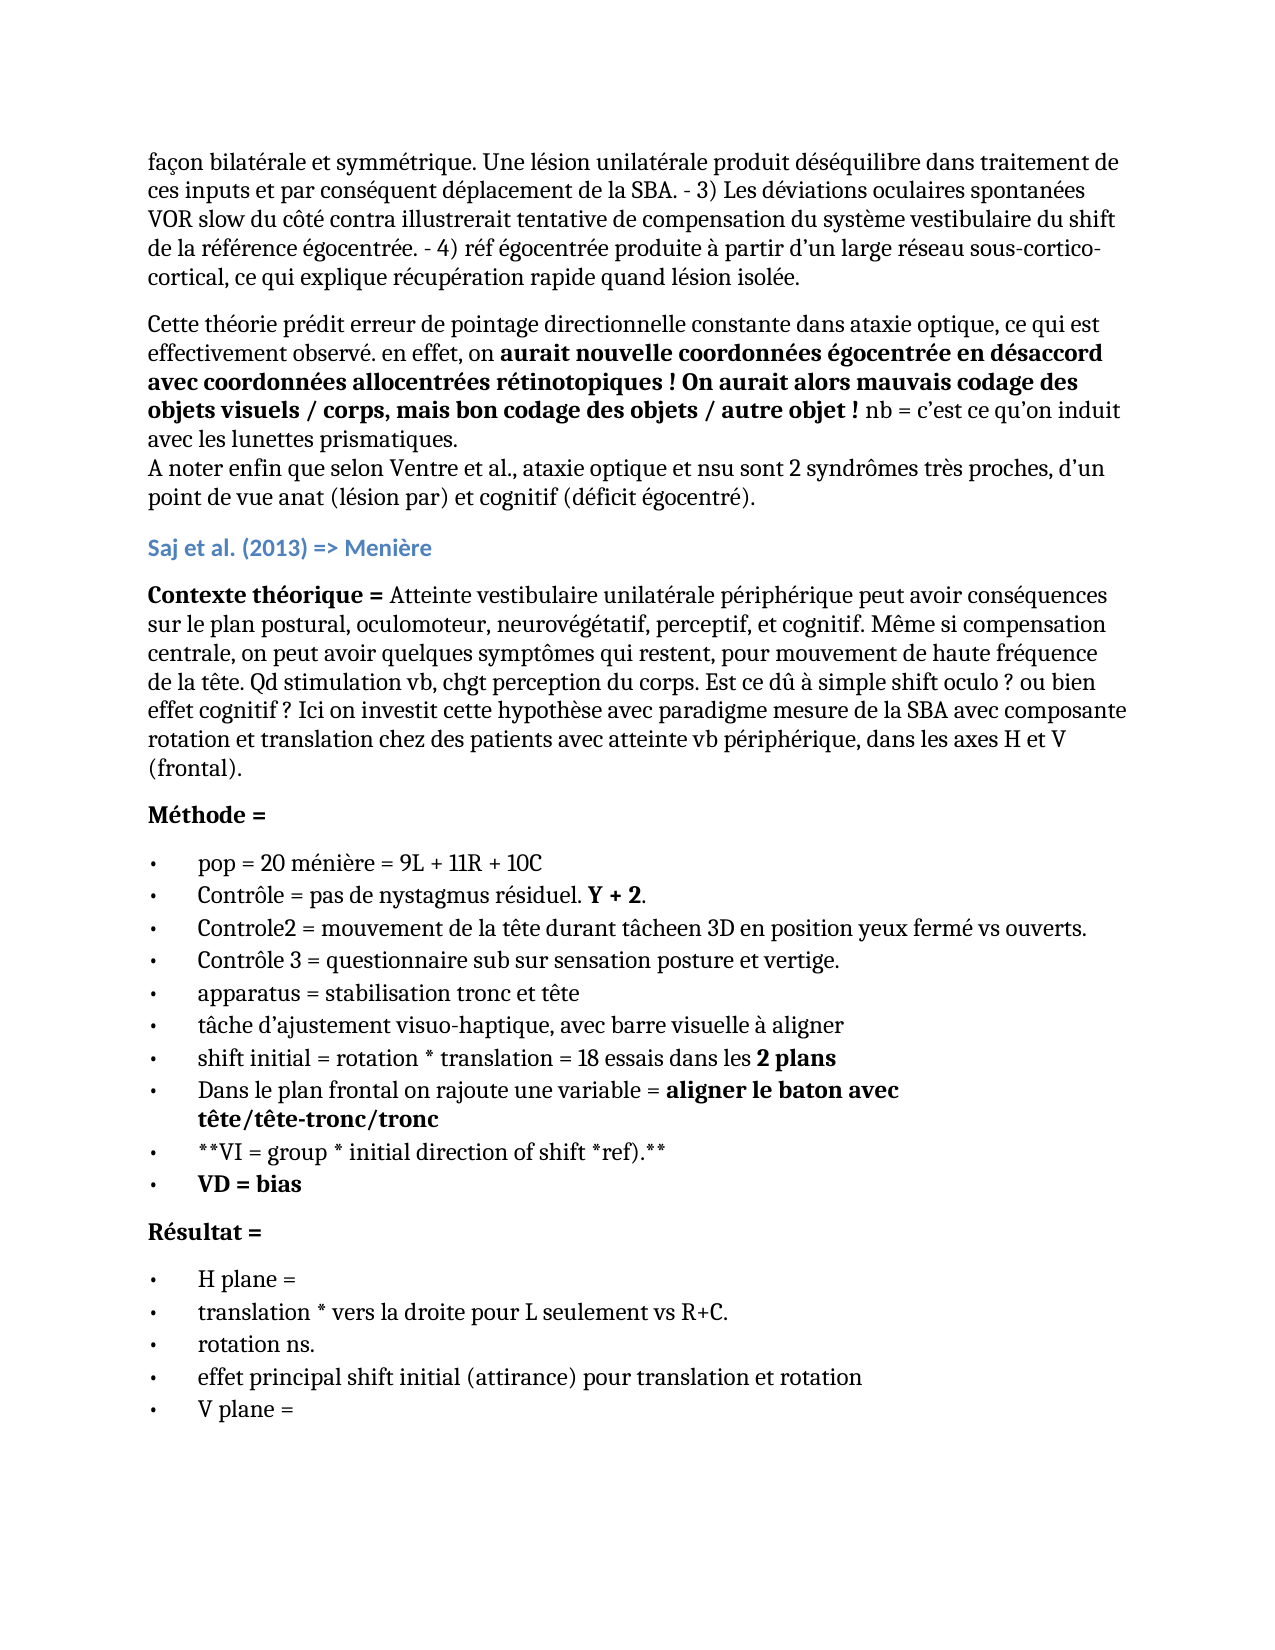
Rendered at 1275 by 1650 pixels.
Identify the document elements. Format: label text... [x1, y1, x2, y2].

list Controle2 = mouvement de la tête durant tâcheen 3D en position yeux fermé vs ouverts. [148, 914, 1127, 943]
list V plane = [148, 1395, 1127, 1424]
list H plane = [148, 1265, 1127, 1294]
list **VI = group * initial direction of shift *ref).** [148, 1138, 1127, 1166]
text Résultat = [148, 1218, 1127, 1246]
list tâche d’ajustement visuo-haptique, avec barre visuelle à aligner [148, 1011, 1127, 1040]
list Dans le plan frontal on rajoute une variable = aligner le baton avec tête/tête-tronc/tronc [148, 1076, 1127, 1134]
list Contrôle 3 = questionnaire sub sur sensation posture et vertige. [148, 946, 1127, 975]
list translation * vers la droite pour L seulement vs R+C. [148, 1298, 1127, 1326]
list rotation ns. [148, 1330, 1127, 1359]
text Méthode = [148, 801, 1127, 830]
list pop = 20 ménière = 9L + 11R + 10C [148, 849, 1127, 878]
text Contexte théorique = Atteinte vestibulaire unilatérale périphérique peut avoir conséquences sur le plan postural, oculomoteur, neurovégétatif, perceptif, et cognitif. Même si compensation centrale, on peut avoir quelques symptômes qui restent, pour mouvement de haute fréquence de la tête. Qd stimulation vb, chgt perception du corps. Est ce dû à simple shift oculo ? ou bien effet cognitif ? Ici on investit cette hypothèse avec paradigme mesure de la SBA avec composante rotation et translation chez des patients avec atteinte vb périphérique, dans les axes H et V (frontal). [148, 581, 1127, 783]
list apparatus = stabilisation tronc et tête [148, 979, 1127, 1008]
subtitle Saj et al. (2013) => Menière [148, 532, 1127, 563]
list effet principal shift initial (attirance) pour translation et rotation [148, 1363, 1127, 1391]
text Cette théorie prédit erreur de pointage directionnelle constante dans ataxie optique, ce qui est effectivement observé. en effet, on aurait nouvelle coordonnées égocentrée en désaccord avec coordonnées allocentrées rétinotopiques ! On aurait alors mauvais codage des objets visuels / corps, mais bon codage des objets / autre objet ! nb = c’est ce qu’on induit avec les lunettes prismatiques. A noter enfin que selon Ventre et al., ataxie optique et nsu sont 2 syndrômes très proches, d’un point de vue anat (lésion par) et cognitif (déficit égocentré). [148, 310, 1127, 511]
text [148, 148, 1127, 291]
list VD = bias [148, 1170, 1127, 1199]
list shift initial = rotation * translation = 18 essais dans les 2 plans [148, 1044, 1127, 1073]
list Contrôle = pas de nystagmus résiduel. Y + 2. [148, 881, 1127, 910]
